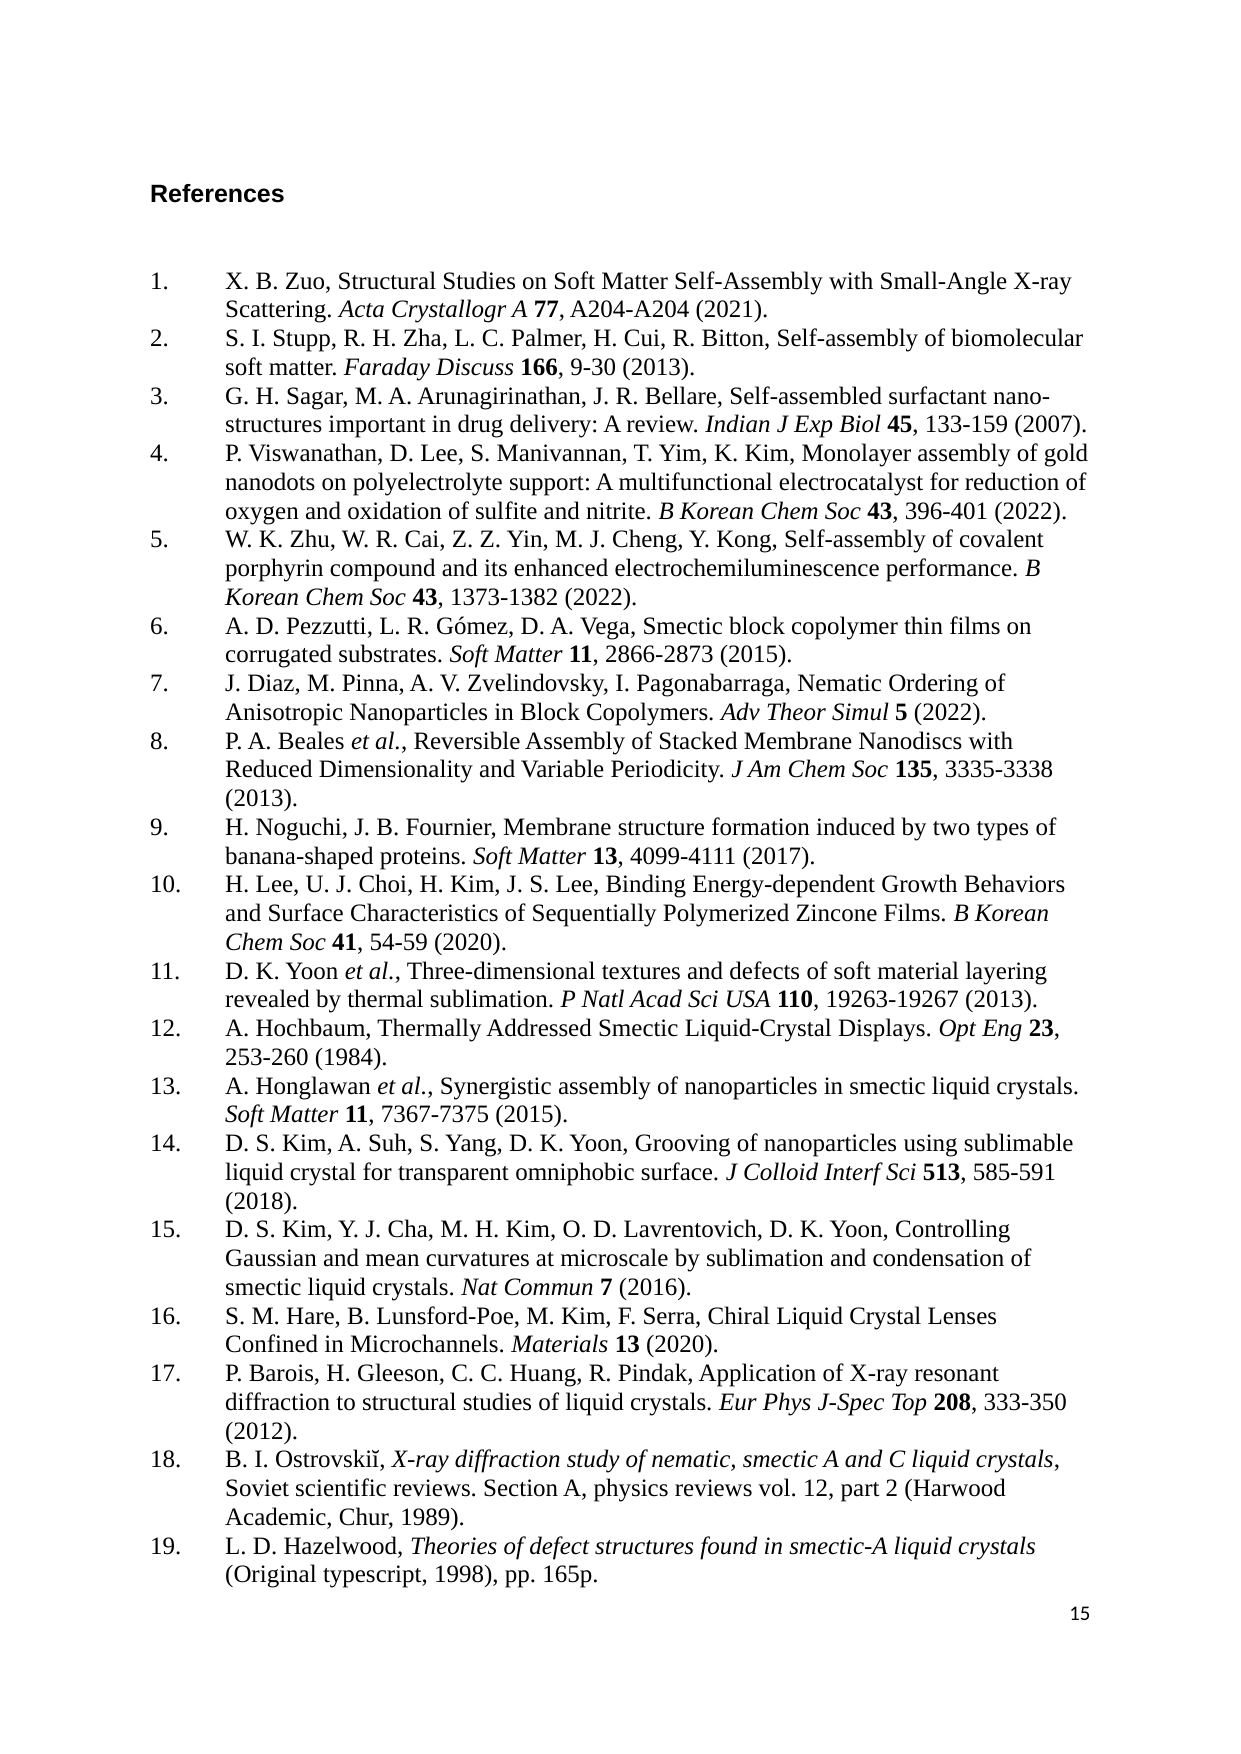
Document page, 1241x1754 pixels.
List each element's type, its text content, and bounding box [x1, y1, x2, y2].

text 13. A. Honglawan et al., Synergistic assembly of nanoparticles in smectic liquid crystals. Soft Matter 11, 7367-7375 (2015). [150, 1071, 1090, 1128]
text 1. X. B. Zuo, Structural Studies on Soft Matter Self-Assembly with Small-Angle X-ray Scattering. Acta Crystallogr A 77, A204-A204 (2021). [150, 266, 1090, 323]
text 3. G. H. Sagar, M. A. Arunagirinathan, J. R. Bellare, Self-assembled surfactant nano-structures important in drug delivery: A review. Indian J Exp Biol 45, 133-159 (2007). [150, 381, 1090, 438]
text References [150, 179, 1090, 208]
text 4. P. Viswanathan, D. Lee, S. Manivannan, T. Yim, K. Kim, Monolayer assembly of gold nanodots on polyelectrolyte support: A multifunctional electrocatalyst for reduction of oxygen and oxidation of sulfite and nitrite. B Korean Chem Soc 43, 396-401 (2022). [150, 438, 1090, 524]
text 15. D. S. Kim, Y. J. Cha, M. H. Kim, O. D. Lavrentovich, D. K. Yoon, Controlling Gaussian and mean curvatures at microscale by sublimation and condensation of smectic liquid crystals. Nat Commun 7 (2016). [150, 1214, 1090, 1301]
text 18. B. I. Ostrovskiĭ, X-ray diffraction study of nematic, smectic A and C liquid crystals, Soviet scientific reviews. Section A, physics reviews vol. 12, part 2 (Harwood Academic, Chur, 1989). [150, 1444, 1090, 1531]
text 11. D. K. Yoon et al., Three-dimensional textures and defects of soft material layering revealed by thermal sublimation. P Natl Acad Sci USA 110, 19263-19267 (2013). [150, 956, 1090, 1013]
text 12. A. Hochbaum, Thermally Addressed Smectic Liquid-Crystal Displays. Opt Eng 23, 253-260 (1984). [150, 1013, 1090, 1071]
text 2. S. I. Stupp, R. H. Zha, L. C. Palmer, H. Cui, R. Bitton, Self-assembly of biomolecular soft matter. Faraday Discuss 166, 9-30 (2013). [150, 323, 1090, 381]
text 5. W. K. Zhu, W. R. Cai, Z. Z. Yin, M. J. Cheng, Y. Kong, Self-assembly of covalent porphyrin compound and its enhanced electrochemiluminescence performance. B Korean Chem Soc 43, 1373-1382 (2022). [150, 524, 1090, 611]
text 9. H. Noguchi, J. B. Fournier, Membrane structure formation induced by two types of banana-shaped proteins. Soft Matter 13, 4099-4111 (2017). [150, 812, 1090, 869]
text 17. P. Barois, H. Gleeson, C. C. Huang, R. Pindak, Application of X-ray resonant diffraction to structural studies of liquid crystals. Eur Phys J-Spec Top 208, 333-350 (2012). [150, 1358, 1090, 1444]
text 7. J. Diaz, M. Pinna, A. V. Zvelindovsky, I. Pagonabarraga, Nematic Ordering of Anisotropic Nanoparticles in Block Copolymers. Adv Theor Simul 5 (2022). [150, 668, 1090, 726]
text 6. A. D. Pezzutti, L. R. Gómez, D. A. Vega, Smectic block copolymer thin films on corrugated substrates. Soft Matter 11, 2866-2873 (2015). [150, 611, 1090, 668]
text 10. H. Lee, U. J. Choi, H. Kim, J. S. Lee, Binding Energy-dependent Growth Behaviors and Surface Characteristics of Sequentially Polymerized Zincone Films. B Korean Chem Soc 41, 54-59 (2020). [150, 869, 1090, 956]
text 14. D. S. Kim, A. Suh, S. Yang, D. K. Yoon, Grooving of nanoparticles using sublimable liquid crystal for transparent omniphobic surface. J Colloid Interf Sci 513, 585-591 (2018). [150, 1128, 1090, 1214]
text 19. L. D. Hazelwood, Theories of defect structures found in smectic-A liquid crystals (Original typescript, 1998), pp. 165p. [150, 1531, 1090, 1588]
text 16. S. M. Hare, B. Lunsford-Poe, M. Kim, F. Serra, Chiral Liquid Crystal Lenses Confined in Microchannels. Materials 13 (2020). [150, 1301, 1090, 1358]
text 8. P. A. Beales et al., Reversible Assembly of Stacked Membrane Nanodiscs with Reduced Dimensionality and Variable Periodicity. J Am Chem Soc 135, 3335-3338 (2013). [150, 726, 1090, 812]
